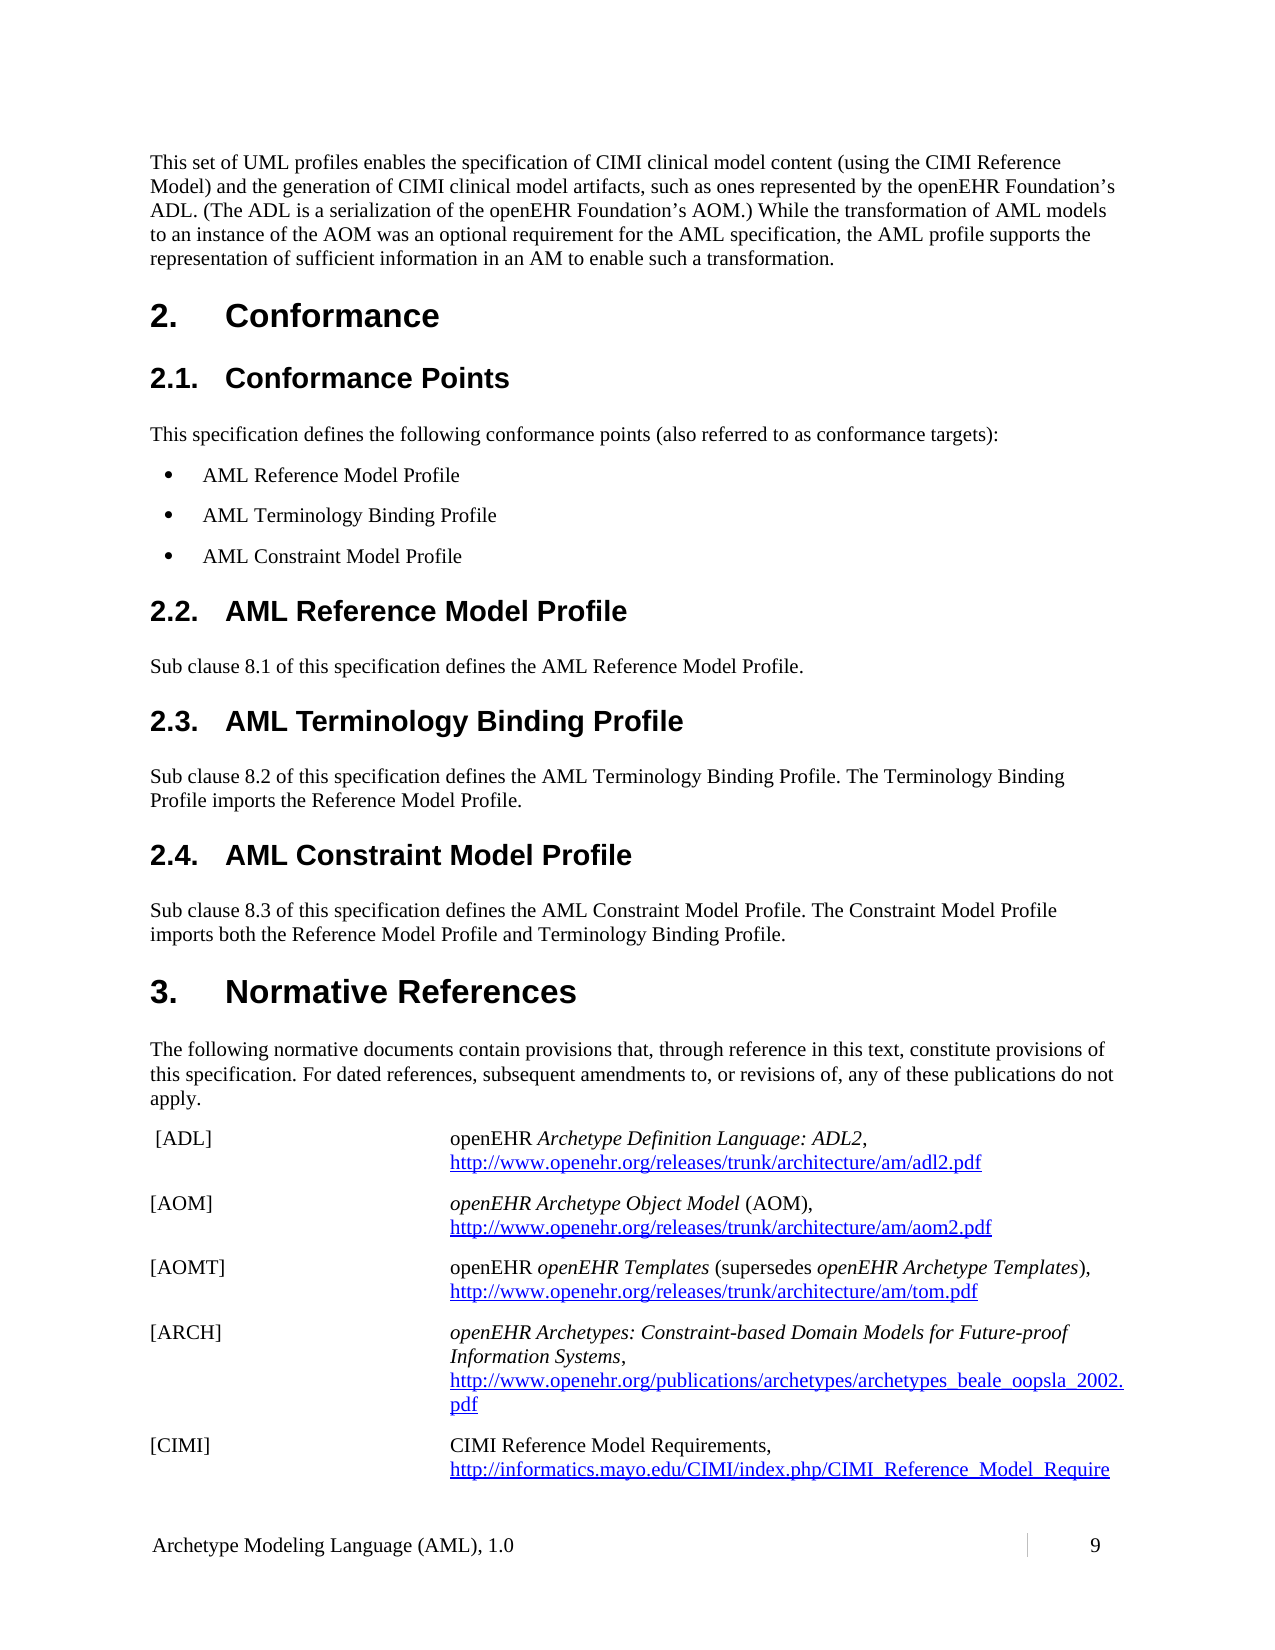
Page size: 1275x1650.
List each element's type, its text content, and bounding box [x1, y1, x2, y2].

list AML Terminology Binding Profile [165, 503, 1125, 527]
text Sub clause 8.3 of this specification defines the AML Constraint Model Profile. The Constraint Model Profile imports both the Reference Model Profile and Terminology Binding Profile. [150, 898, 1125, 946]
text The following normative documents contain provisions that, through reference in this text, constitute provisions of this specification. For dated references, subsequent amendments to, or revisions of, any of these publications do not apply. [150, 1037, 1125, 1109]
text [150, 1432, 1125, 1481]
text [ADL] openEHR Archetype Definition Language: ADL2, http://www.openehr.org/releases/trunk/architecture/am/adl2.pdf [150, 1126, 1125, 1174]
text [ARCH] openEHR Archetypes: Constraint-based Domain Models for Future-proof Information Systems, http://www.openehr.org/publications/archetypes/archetypes_beale_oopsla_2002.pdf [150, 1320, 1125, 1416]
text This specification defines the following conformance points (also referred to as conformance targets): [150, 422, 1125, 446]
text Sub clause 8.2 of this specification defines the AML Terminology Binding Profile. The Terminology Binding Profile imports the Reference Model Profile. [150, 764, 1125, 812]
subtitle AML Reference Model Profile [150, 593, 1125, 627]
text This set of UML profiles enables the specification of CIMI clinical model content (using the CIMI Reference Model) and the generation of CIMI clinical model artifacts, such as ones represented by the openEHR Foundation’s ADL. (The ADL is a serialization of the openEHR Foundation’s AOM.) While the transformation of AML models to an instance of the AOM was an optional requirement for the AML specification, the AML profile supports the representation of sufficient information in an AM to enable such a transformation. [150, 150, 1125, 270]
text [AOMT] openEHR openEHR Templates (supersedes openEHR Archetype Templates), http://www.openehr.org/releases/trunk/architecture/am/tom.pdf [150, 1255, 1125, 1303]
list AML Constraint Model Profile [165, 544, 1125, 568]
subtitle Conformance Points [150, 361, 1125, 395]
text Sub clause 8.1 of this specification defines the AML Reference Model Profile. [150, 654, 1125, 678]
list AML Reference Model Profile [165, 462, 1125, 487]
subtitle Conformance [150, 296, 1125, 334]
text [AOM] openEHR Archetype Object Model (AOM), http://www.openehr.org/releases/trunk/architecture/am/aom2.pdf [150, 1191, 1125, 1239]
subtitle AML Constraint Model Profile [150, 838, 1125, 871]
subtitle AML Terminology Binding Profile [150, 704, 1125, 737]
subtitle Normative References [150, 972, 1125, 1010]
